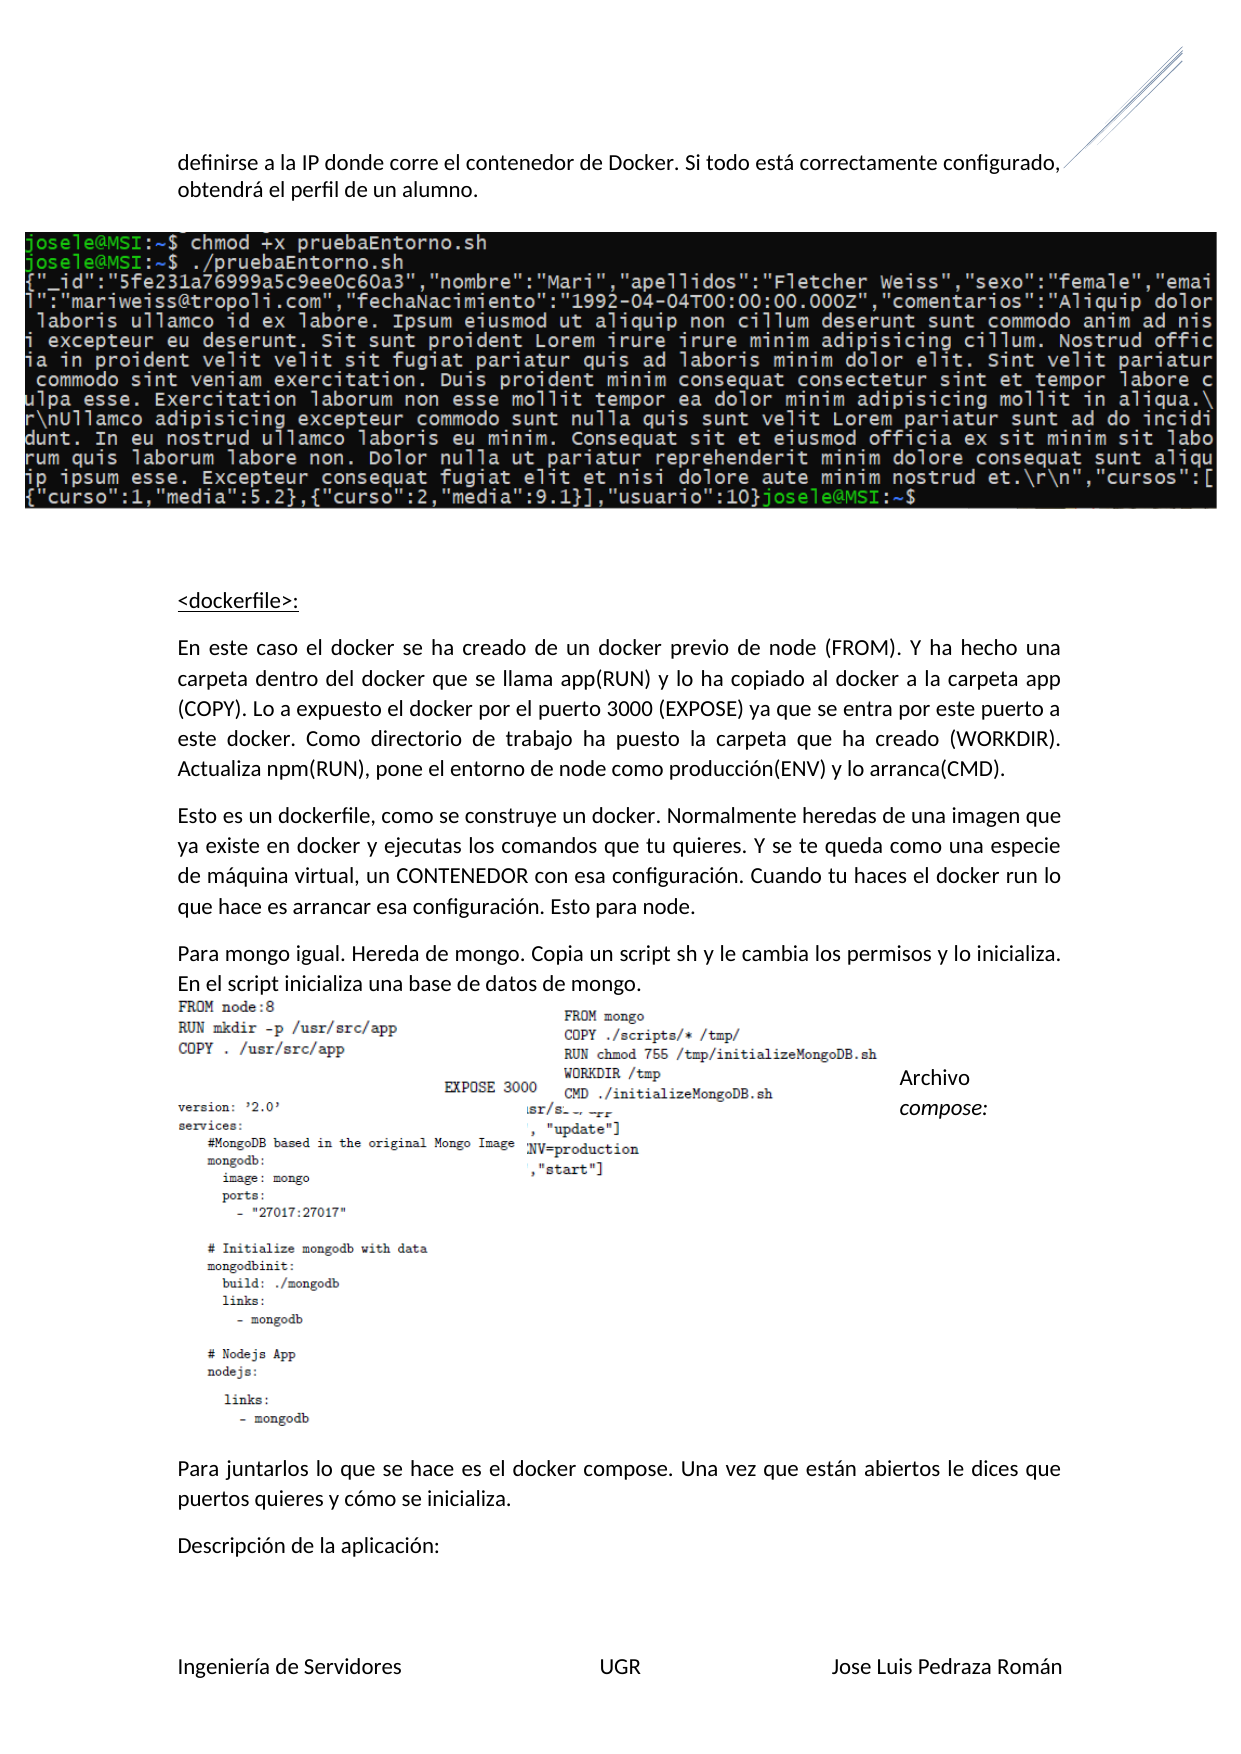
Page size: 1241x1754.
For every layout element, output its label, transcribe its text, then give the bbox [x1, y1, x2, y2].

text Para juntarlos lo que se hace es el docker compose. Una vez que están abiertos le dices que puertos quieres y cómo se inicializa. [177, 1454, 1063, 1512]
text <dockerfile>: [177, 587, 1063, 615]
picture [177, 997, 881, 1440]
text Esto es un dockerfile, como se construye un docker. Normalmente heredas de una imagen que ya existe en docker y ejecutas los comandos que tu quieres. Y se te queda como una especie de máquina virtual, un CONTENEDOR con esa configuración. Cuando tu haces el docker run lo que hace es arrancar esa configuración. Esto para node. [177, 801, 1063, 920]
text Archivo compose: [425, 1063, 563, 1099]
text Archivo compose: [678, 1063, 1063, 1121]
text Descripción de la aplicación: [177, 1531, 1063, 1559]
picture [25, 232, 1217, 509]
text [177, 148, 1063, 204]
text En este caso el docker se ha creado de un docker previo de node (FROM). Y ha hecho una carpeta dentro del docker que se llama app(RUN) y lo ha copiado al docker a la carpeta app (COPY). Lo a expuesto el docker por el puerto 3000 (EXPOSE) ya que se entra por este puerto a este docker. Como directorio de trabajo ha puesto la carpeta que ha creado (WORKDIR). Actualiza npm(RUN), pone el entorno de node como producción(ENV) y lo arranca(CMD). [177, 633, 1063, 782]
text Para mongo igual. Hereda de mongo. Copia un script sh y le cambia los permisos y lo inicializa. En el script inicializa una base de datos de mongo. [177, 939, 1063, 997]
